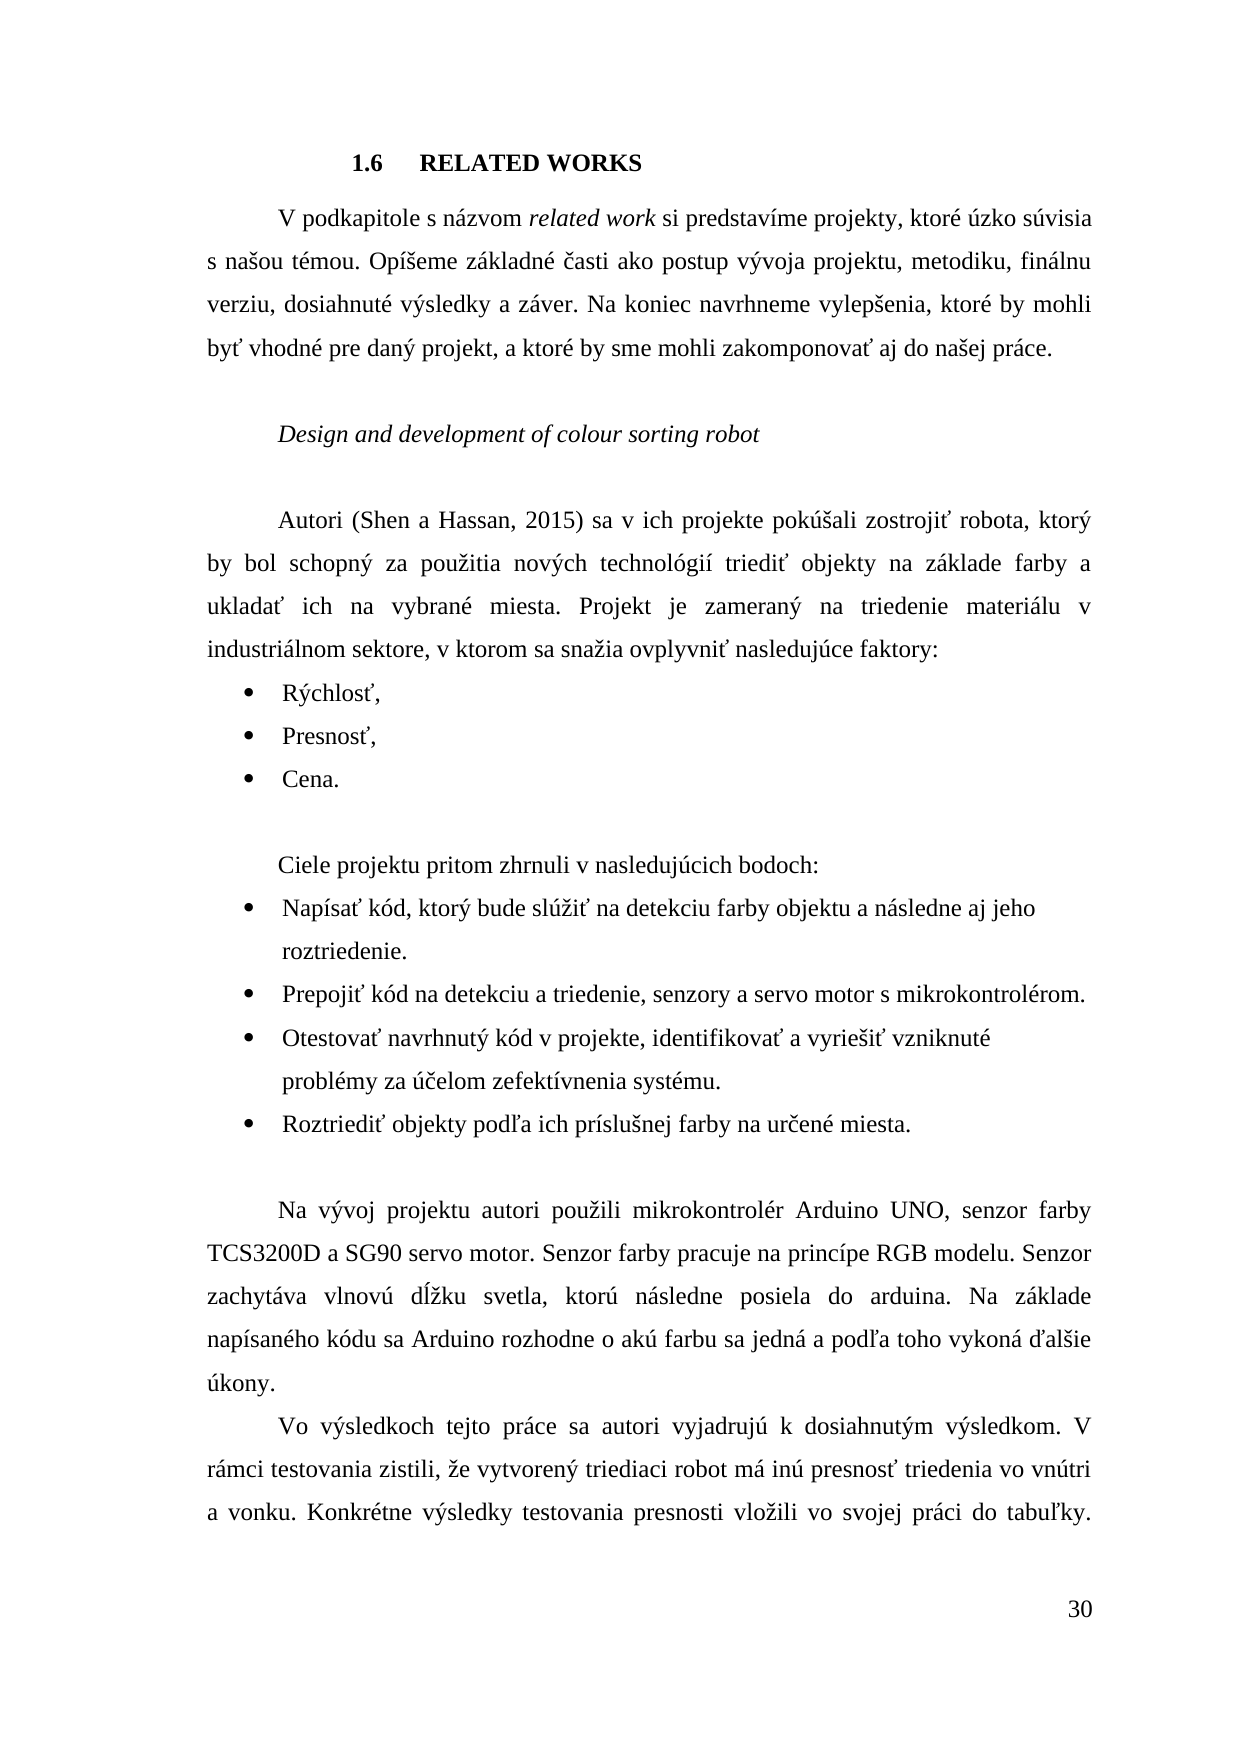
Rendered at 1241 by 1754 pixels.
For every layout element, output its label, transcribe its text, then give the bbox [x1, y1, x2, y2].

list V podkapitole s názvom related work si predstavíme projekty, ktoré úzko súvisia s našou témou. Opíšeme základné časti ako postup vývoja projektu, metodiku, finálnu verziu, dosiahnuté výsledky a záver. Na koniec navrhneme vylepšenia, ktoré by mohli byť vhodné pre daný projekt, a ktoré by sme mohli zakomponovať aj do našej práce. [207, 203, 1092, 361]
list Otestovať navrhnutý kód v projekte, identifikovať a vyriešiť vzniknuté problémy za účelom zefektívnenia systému. [244, 1023, 1092, 1094]
list Rýchlosť, [244, 678, 1092, 706]
list Ciele projektu pritom zhrnuli v nasledujúcich bodoch: [207, 850, 1092, 879]
list Cena. [244, 764, 1092, 793]
subtitle 1.6 Related Works [281, 148, 1092, 176]
list Prepojiť kód na detekciu a triedenie, senzory a servo motor s mikrokontrolérom. [244, 979, 1092, 1008]
list Napísať kód, ktorý bude slúžiť na detekciu farby objektu a následne aj jeho roztriedenie. [244, 893, 1092, 965]
list Design and development of colour sorting robot [207, 419, 1092, 448]
list Presnosť, [244, 721, 1092, 749]
list Na vývoj projektu autori použili mikrokontrolér Arduino UNO, senzor farby TCS3200D a SG90 servo motor. Senzor farby pracuje na princípe RGB modelu. Senzor zachytáva vlnovú dĺžku svetla, ktorú následne posiela do arduina. Na základe napísaného kódu sa Arduino rozhodne o akú farbu sa jedná a podľa toho vykoná ďalšie úkony. [207, 1195, 1092, 1396]
list Roztriediť objekty podľa ich príslušnej farby na určené miesta. [244, 1109, 1092, 1138]
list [207, 1411, 1092, 1526]
list Autori (Shen a Hassan, 2015) sa v ich projekte pokúšali zostrojiť robota, ktorý by bol schopný za použitia nových technológií triediť objekty na základe farby a ukladať ich na vybrané miesta. Projekt je zameraný na triedenie materiálu v industriálnom sektore, v ktorom sa snažia ovplyvniť nasledujúce faktory: [207, 505, 1092, 663]
